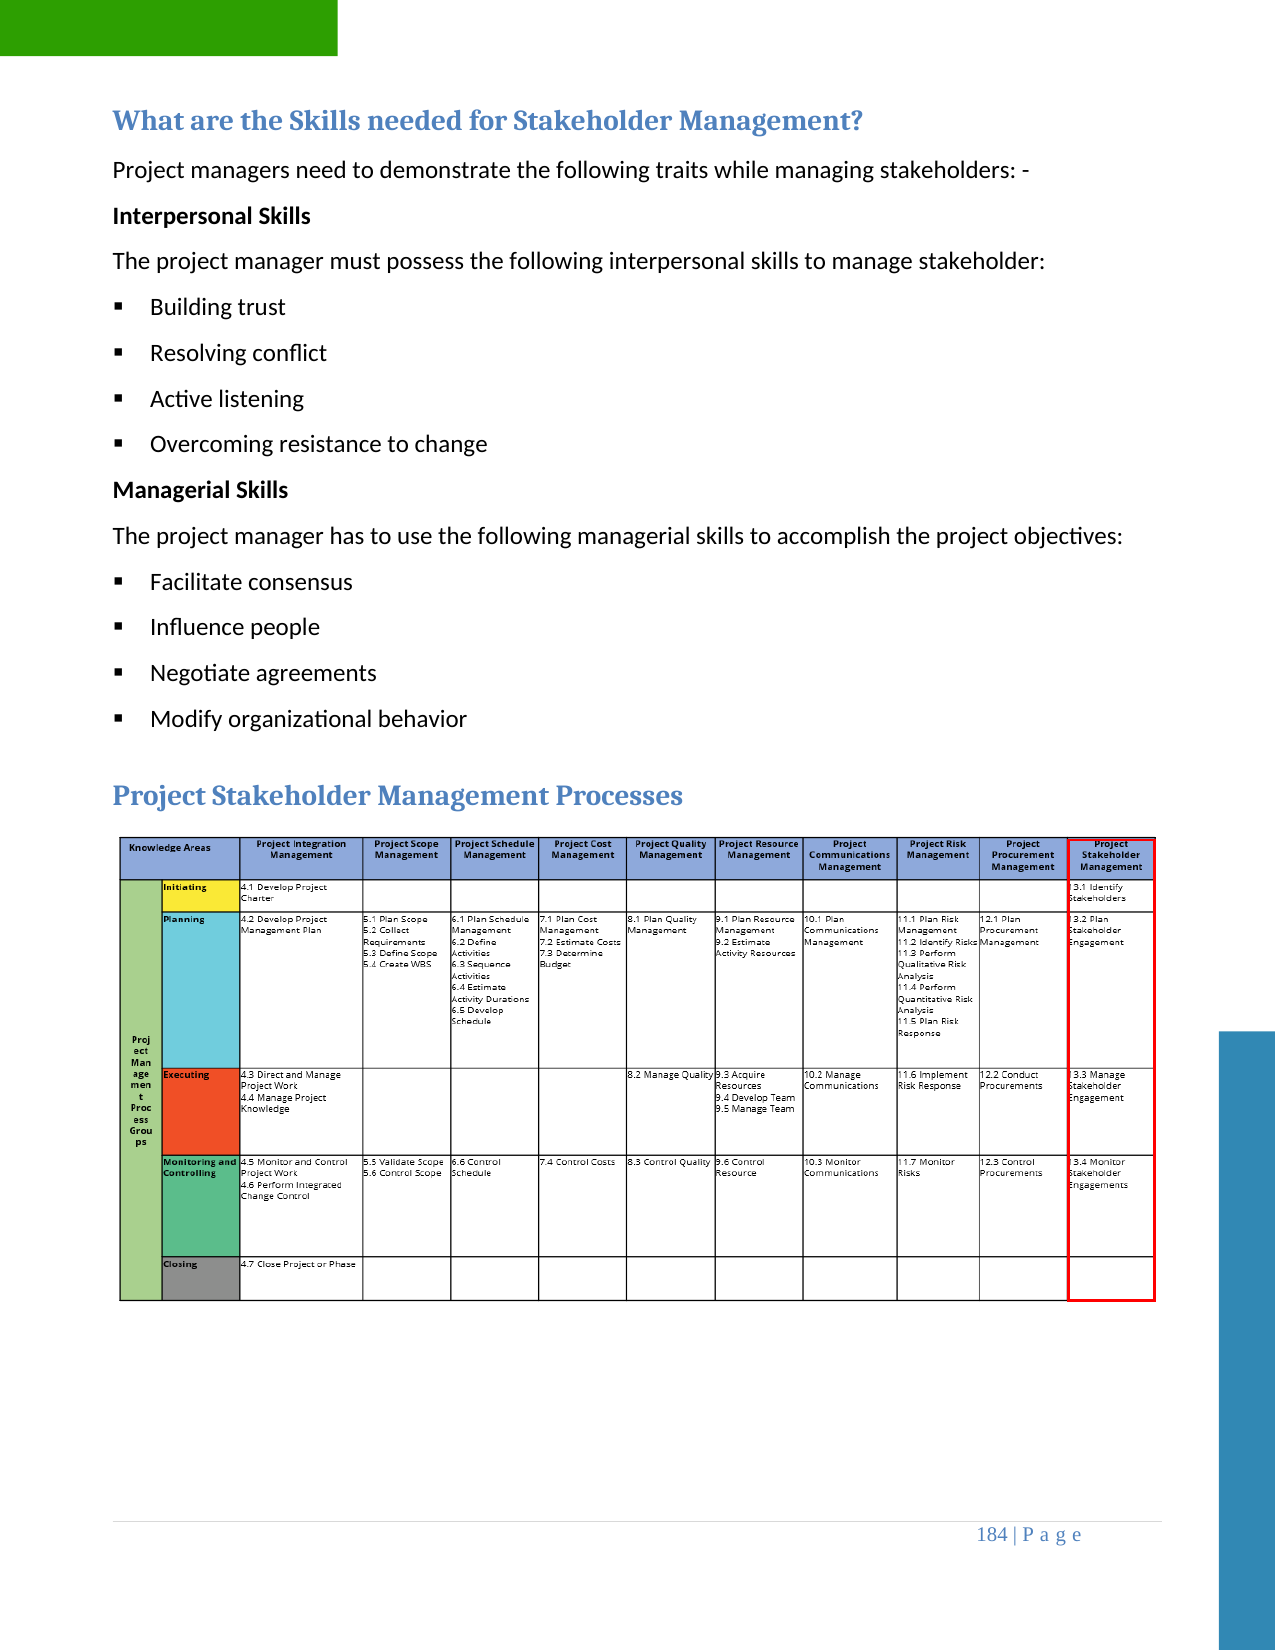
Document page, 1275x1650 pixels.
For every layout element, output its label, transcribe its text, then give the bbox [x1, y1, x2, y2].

list Active listening [112, 383, 1162, 413]
list Overcoming resistance to change [112, 428, 1162, 459]
text The project manager must possess the following interpersonal skills to manage stakeholder: [112, 246, 1162, 276]
list Negotiate agreements [112, 657, 1162, 688]
list Influence people [112, 611, 1162, 642]
text The project manager has to use the following managerial skills to accomplish the project objectives: [112, 520, 1162, 550]
text Project Stakeholder Management Processes [112, 779, 1162, 812]
picture [112, 829, 1162, 1309]
list Modify organizational behavior [112, 703, 1162, 733]
list Resolving conflict [112, 337, 1162, 367]
list Facilitate consensus [112, 566, 1162, 596]
text Managerial Skills [112, 474, 1162, 505]
text Interpersonal Skills [112, 200, 1162, 230]
text What are the Skills needed for Stakeholder Management? [112, 104, 1162, 137]
list Building trust [112, 291, 1162, 322]
text Project managers need to demonstrate the following traits while managing stakeholders: - [112, 154, 1162, 184]
